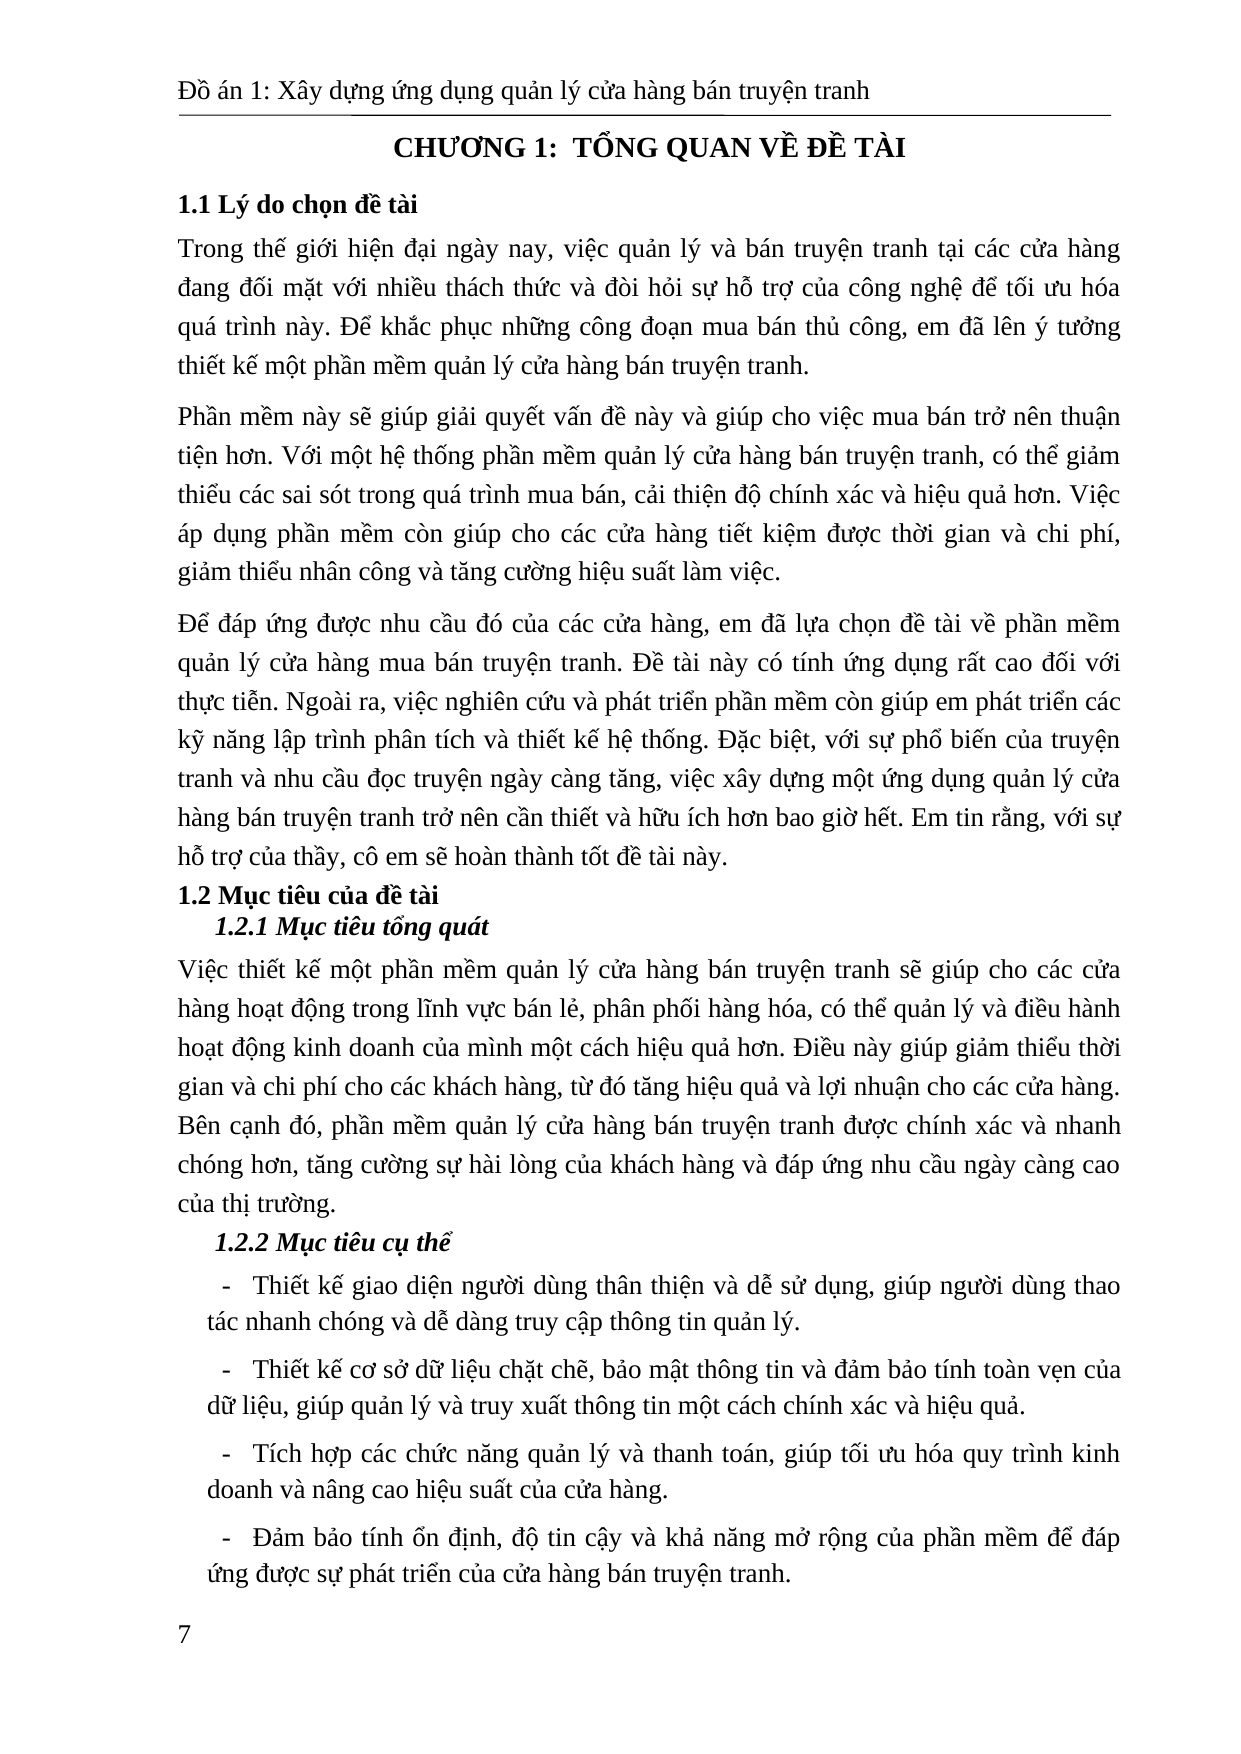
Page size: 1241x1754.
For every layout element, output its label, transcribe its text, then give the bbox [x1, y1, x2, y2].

list Thiết kế giao diện người dùng thân thiện và dễ sử dụng, giúp người dùng thao tác nhanh chóng và dễ dàng truy cập thông tin quản lý. [207, 1269, 1122, 1336]
subtitle Mục tiêu cụ thể [177, 1226, 1122, 1257]
text Phần mềm này sẽ giúp giải quyết vấn đề này và giúp cho việc mua bán trở nên thuận tiện hơn. Với một hệ thống phần mềm quản lý cửa hàng bán truyện tranh, có thể giảm thiểu các sai sót trong quá trình mua bán, cải thiện độ chính xác và hiệu quả hơn. Việc áp dụng phần mềm còn giúp cho các cửa hàng tiết kiệm được thời gian và chi phí, giảm thiểu nhân công và tăng cường hiệu suất làm việc. [177, 400, 1122, 587]
subtitle Mục tiêu tổng quát [177, 910, 1122, 941]
list Đảm bảo tính ổn định, độ tin cậy và khả năng mở rộng của phần mềm để đáp ứng được sự phát triển của cửa hàng bán truyện tranh. [207, 1521, 1122, 1588]
text Trong thế giới hiện đại ngày nay, việc quản lý và bán truyện tranh tại các cửa hàng đang đối mặt với nhiều thách thức và đòi hỏi sự hỗ trợ của công nghệ để tối ưu hóa quá trình này. Để khắc phục những công đoạn mua bán thủ công, em đã lên ý tưởng thiết kế một phần mềm quản lý cửa hàng bán truyện tranh. [177, 232, 1122, 380]
subtitle Lý do chọn đề tài [177, 188, 1122, 220]
list Tích hợp các chức năng quản lý và thanh toán, giúp tối ưu hóa quy trình kinh doanh và nâng cao hiệu suất của cửa hàng. [207, 1437, 1122, 1504]
list Thiết kế cơ sở dữ liệu chặt chẽ, bảo mật thông tin và đảm bảo tính toàn vẹn của dữ liệu, giúp quản lý và truy xuất thông tin một cách chính xác và hiệu quả. [207, 1353, 1122, 1420]
subtitle Mục tiêu của đề tài [177, 879, 1122, 910]
subtitle TỔNG QUAN VỀ ĐỀ TÀI [177, 130, 1122, 163]
text Việc thiết kế một phần mềm quản lý cửa hàng bán truyện tranh sẽ giúp cho các cửa hàng hoạt động trong lĩnh vực bán lẻ, phân phối hàng hóa, có thể quản lý và điều hành hoạt động kinh doanh của mình một cách hiệu quả hơn. Điều này giúp giảm thiểu thời gian và chi phí cho các khách hàng, từ đó tăng hiệu quả và lợi nhuận cho các cửa hàng. Bên cạnh đó, phần mềm quản lý cửa hàng bán truyện tranh được chính xác và nhanh chóng hơn, tăng cường sự hài lòng của khách hàng và đáp ứng nhu cầu ngày càng cao của thị trường. [177, 954, 1122, 1218]
text Để đáp ứng được nhu cầu đó của các cửa hàng, em đã lựa chọn đề tài về phần mềm quản lý cửa hàng mua bán truyện tranh. Đề tài này có tính ứng dụng rất cao đối với thực tiễn. Ngoài ra, việc nghiên cứu và phát triển phần mềm còn giúp em phát triển các kỹ năng lập trình phân tích và thiết kế hệ thống. Đặc biệt, với sự phổ biến của truyện tranh và nhu cầu đọc truyện ngày càng tăng, việc xây dựng một ứng dụng quản lý cửa hàng bán truyện tranh trở nên cần thiết và hữu ích hơn bao giờ hết. Em tin rằng, với sự hỗ trợ của thầy, cô em sẽ hoàn thành tốt đề tài này. [177, 607, 1122, 871]
